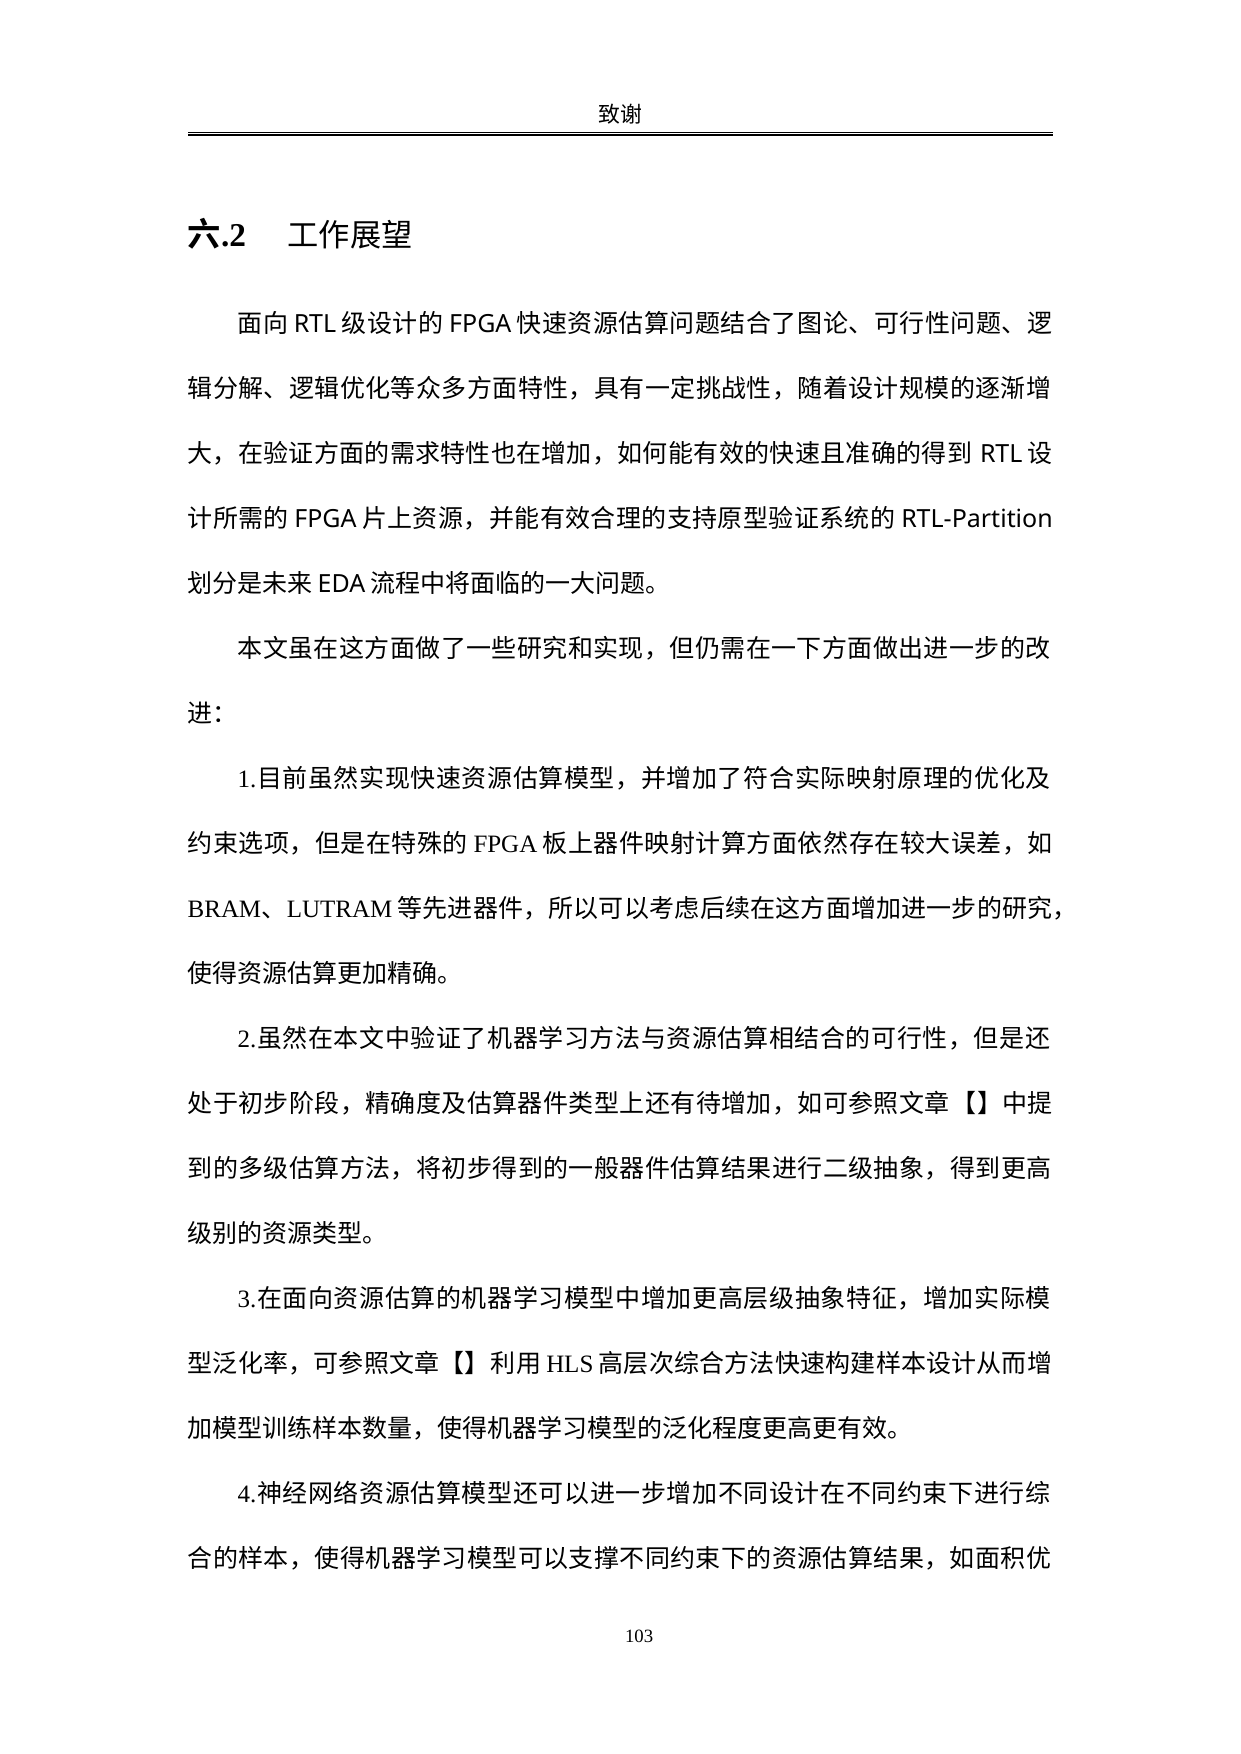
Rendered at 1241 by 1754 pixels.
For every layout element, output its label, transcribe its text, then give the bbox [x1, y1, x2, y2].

text 1.目前虽然实现快速资源估算模型，并增加了符合实际映射原理的优化及约束选项，但是在特殊的FPGA板上器件映射计算方面依然存在较大误差，如BRAM、LUTRAM等先进器件，所以可以考虑后续在这方面增加进一步的研究，使得资源估算更加精确。 [187, 744, 1053, 1004]
text 2.虽然在本文中验证了机器学习方法与资源估算相结合的可行性，但是还处于初步阶段，精确度及估算器件类型上还有待增加，如可参照文章【】中提到的多级估算方法，将初步得到的一般器件估算结果进行二级抽象，得到更高级别的资源类型。 [187, 1004, 1053, 1264]
text 面向RTL级设计的FPGA快速资源估算问题结合了图论、可行性问题、逻辑分解、逻辑优化等众多方面特性，具有一定挑战性，随着设计规模的逐渐增大，在验证方面的需求特性也在增加，如何能有效的快速且准确的得到RTL设计所需的FPGA片上资源，并能有效合理的支持原型验证系统的RTL-Partition划分是未来EDA流程中将面临的一大问题。 [187, 289, 1053, 614]
text 3.在面向资源估算的机器学习模型中增加更高层级抽象特征，增加实际模型泛化率，可参照文章【】利用HLS高层次综合方法快速构建样本设计从而增加模型训练样本数量，使得机器学习模型的泛化程度更高更有效。 [187, 1264, 1053, 1459]
subtitle 工作展望 [187, 199, 1053, 264]
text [187, 1459, 1053, 1589]
text 本文虽在这方面做了一些研究和实现，但仍需在一下方面做出进一步的改进： [187, 614, 1053, 744]
